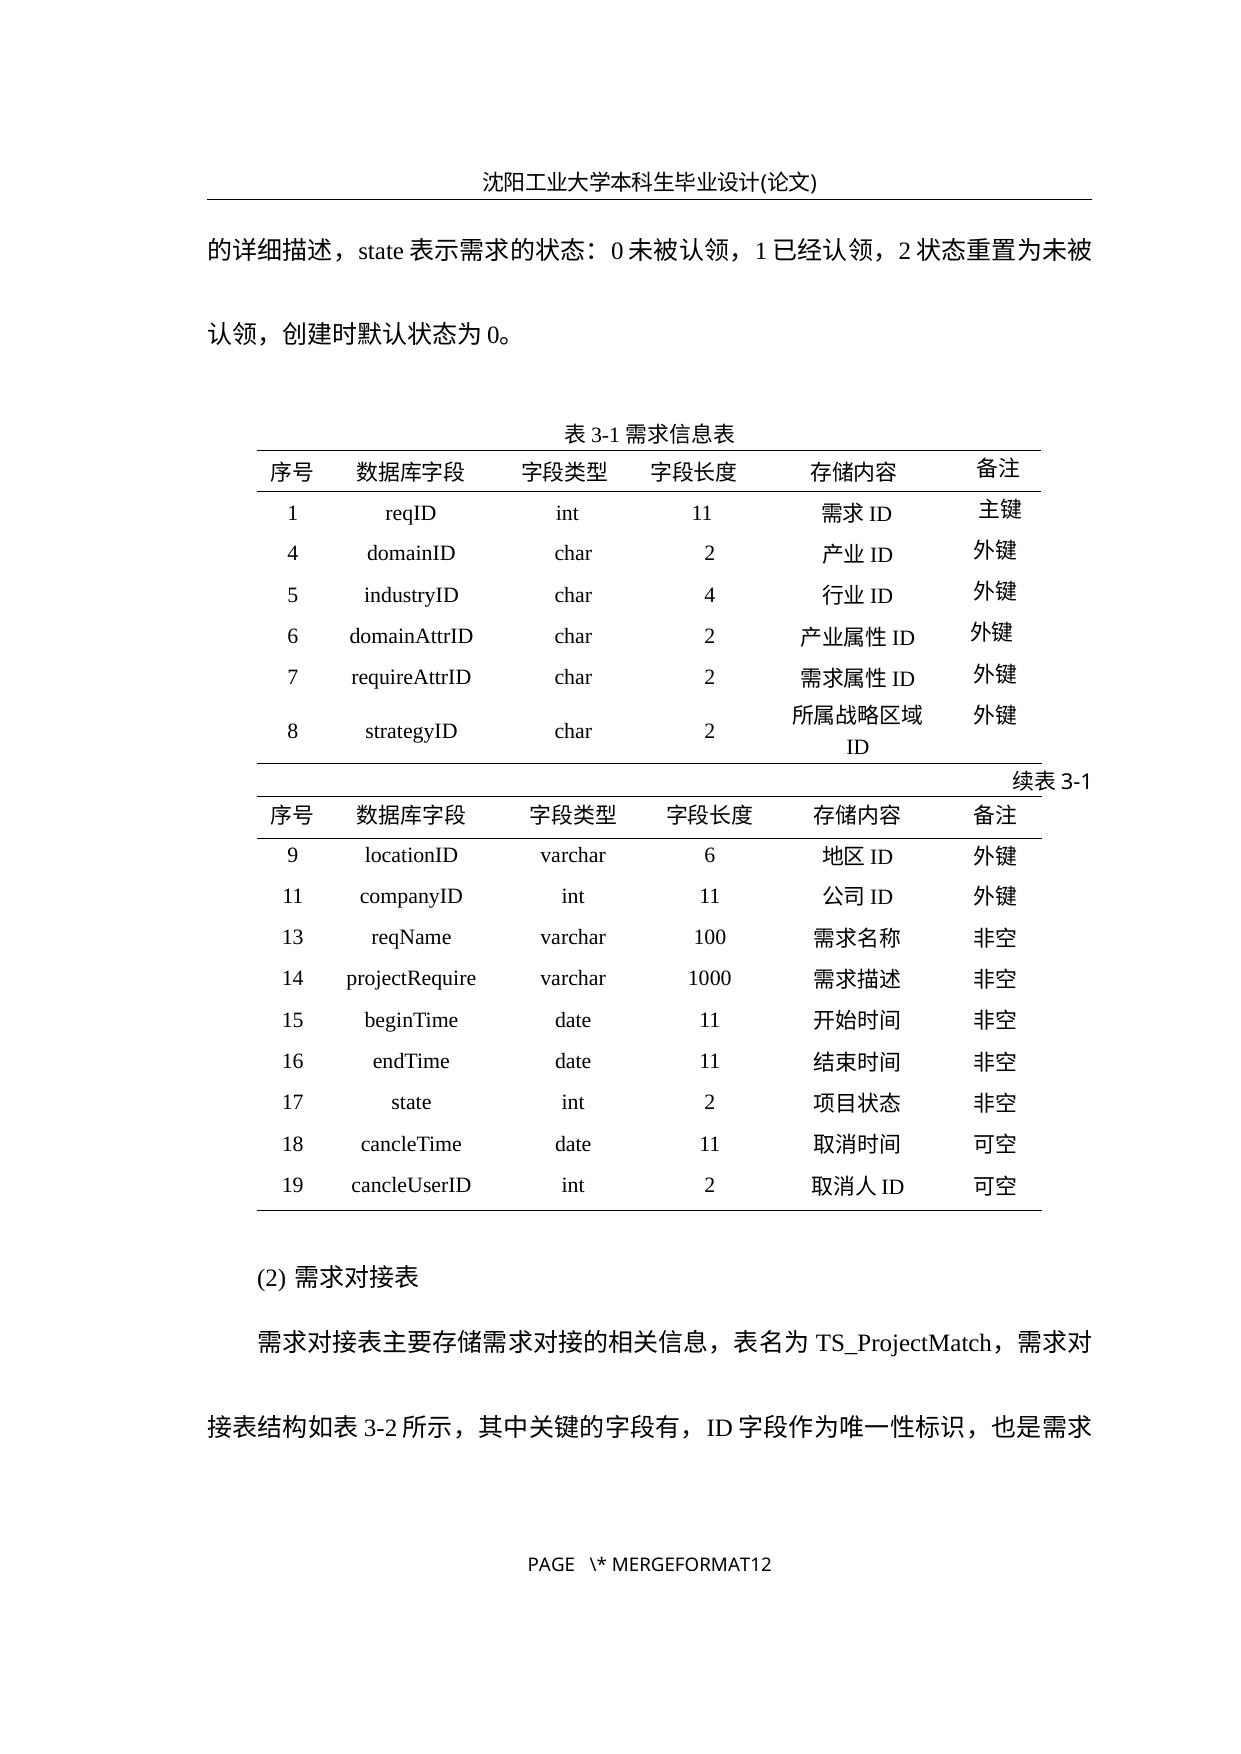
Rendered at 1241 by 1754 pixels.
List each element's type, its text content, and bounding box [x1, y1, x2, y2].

table_header 数据库字段 [328, 797, 494, 838]
table_cell 1000 [652, 962, 767, 1003]
table_cell 取消人ID [768, 1169, 947, 1210]
table_cell varchar [494, 920, 652, 962]
table_cell 4 [257, 532, 328, 574]
table_cell 16 [257, 1044, 328, 1086]
table_cell 外键 [948, 839, 1042, 879]
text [207, 1308, 1092, 1458]
table_cell 可空 [948, 1127, 1042, 1168]
table_cell 外键 [948, 879, 1042, 920]
table_cell 11 [652, 879, 767, 920]
table_cell 11 [636, 492, 752, 532]
table_cell reqID [328, 492, 493, 532]
table_cell 2 [652, 698, 767, 763]
table_cell 需求ID [752, 492, 956, 532]
table_cell char [494, 615, 652, 656]
table_cell 外键 [948, 532, 1042, 574]
table_cell state [328, 1086, 494, 1127]
table_cell 11 [652, 1003, 767, 1044]
table_cell 11 [257, 879, 328, 920]
table_cell 6 [257, 615, 328, 656]
table_cell 产业ID [768, 532, 947, 574]
table_cell domainID [328, 532, 494, 574]
table_cell requireAttrID [328, 656, 494, 698]
table_cell cancleTime [328, 1127, 494, 1168]
table_header 存储内容 [768, 797, 947, 838]
table_cell date [494, 1003, 652, 1044]
table_cell int [494, 1086, 652, 1127]
table_cell 14 [257, 962, 328, 1003]
table_cell endTime [328, 1044, 494, 1086]
table_cell locationID [328, 839, 494, 879]
table_cell 非空 [948, 920, 1042, 962]
table_header 存储内容 [752, 451, 956, 491]
table_cell 外键 [948, 656, 1042, 698]
table_cell 7 [257, 656, 328, 698]
table_cell 9 [257, 839, 328, 879]
table_cell 18 [257, 1127, 328, 1168]
table_cell 非空 [948, 1003, 1042, 1044]
table_cell int [493, 492, 636, 532]
table_cell 17 [257, 1086, 328, 1127]
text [207, 216, 1092, 365]
table_header 备注 [948, 797, 1042, 838]
table_cell cancleUserID [328, 1169, 494, 1210]
table_cell 开始时间 [768, 1003, 947, 1044]
table_cell 11 [652, 1044, 767, 1086]
table_cell 6 [652, 839, 767, 879]
table_cell varchar [494, 962, 652, 1003]
table_cell 5 [257, 574, 328, 615]
table_cell 需求名称 [768, 920, 947, 962]
table_cell char [494, 532, 652, 574]
list 需求对接表 [257, 1243, 1092, 1308]
table_cell 非空 [948, 962, 1042, 1003]
table_cell 外键 [948, 615, 1042, 656]
table_cell 所属战略区域ID [768, 698, 947, 763]
text 续表3-1 [207, 764, 1092, 796]
table_cell 地区ID [768, 839, 947, 879]
table_cell companyID [328, 879, 494, 920]
table_cell 非空 [948, 1044, 1042, 1086]
text 表3-1 需求信息表 [207, 417, 1092, 449]
table_header 序号 [257, 797, 328, 838]
table_header 字段长度 [636, 451, 752, 491]
table_cell date [494, 1044, 652, 1086]
table_cell 项目状态 [768, 1086, 947, 1127]
table_cell 2 [652, 1169, 767, 1210]
table_cell reqName [328, 920, 494, 962]
table_cell 公司ID [768, 879, 947, 920]
table_cell 产业属性ID [768, 615, 947, 656]
table_cell 结束时间 [768, 1044, 947, 1086]
table_header 字段长度 [652, 797, 767, 838]
table_cell 2 [652, 1086, 767, 1127]
table_cell 4 [652, 574, 767, 615]
table_cell 需求属性ID [768, 656, 947, 698]
table_cell domainAttrID [328, 615, 494, 656]
table_cell 行业ID [768, 574, 947, 615]
table_cell projectRequire [328, 962, 494, 1003]
table_cell 外键 [948, 698, 1042, 763]
table_cell 8 [257, 698, 328, 763]
table_header 字段类型 [494, 797, 652, 838]
table_cell 2 [652, 532, 767, 574]
table_header 序号 [257, 451, 328, 491]
table_cell 1 [257, 492, 328, 532]
table_cell 15 [257, 1003, 328, 1044]
table_cell date [494, 1127, 652, 1168]
table_header 备注 [956, 451, 1041, 491]
table_cell 11 [652, 1127, 767, 1168]
table_cell industryID [328, 574, 494, 615]
table_cell 13 [257, 920, 328, 962]
table_cell int [494, 1169, 652, 1210]
table_cell varchar [494, 839, 652, 879]
table_cell 2 [652, 656, 767, 698]
table_cell int [494, 879, 652, 920]
table_cell 100 [652, 920, 767, 962]
table_cell char [494, 574, 652, 615]
table_cell char [494, 656, 652, 698]
table_cell 主键 [956, 492, 1041, 532]
table_cell beginTime [328, 1003, 494, 1044]
table_cell 19 [257, 1169, 328, 1210]
table_cell 需求描述 [768, 962, 947, 1003]
table_cell 2 [652, 615, 767, 656]
table_header 字段类型 [493, 451, 636, 491]
table_cell 可空 [948, 1169, 1042, 1210]
table_cell strategyID [328, 698, 494, 763]
table_cell char [494, 698, 652, 763]
table_cell 取消时间 [768, 1127, 947, 1168]
table_cell 外键 [948, 574, 1042, 615]
table_cell 非空 [948, 1086, 1042, 1127]
table_header 数据库字段 [328, 451, 493, 491]
